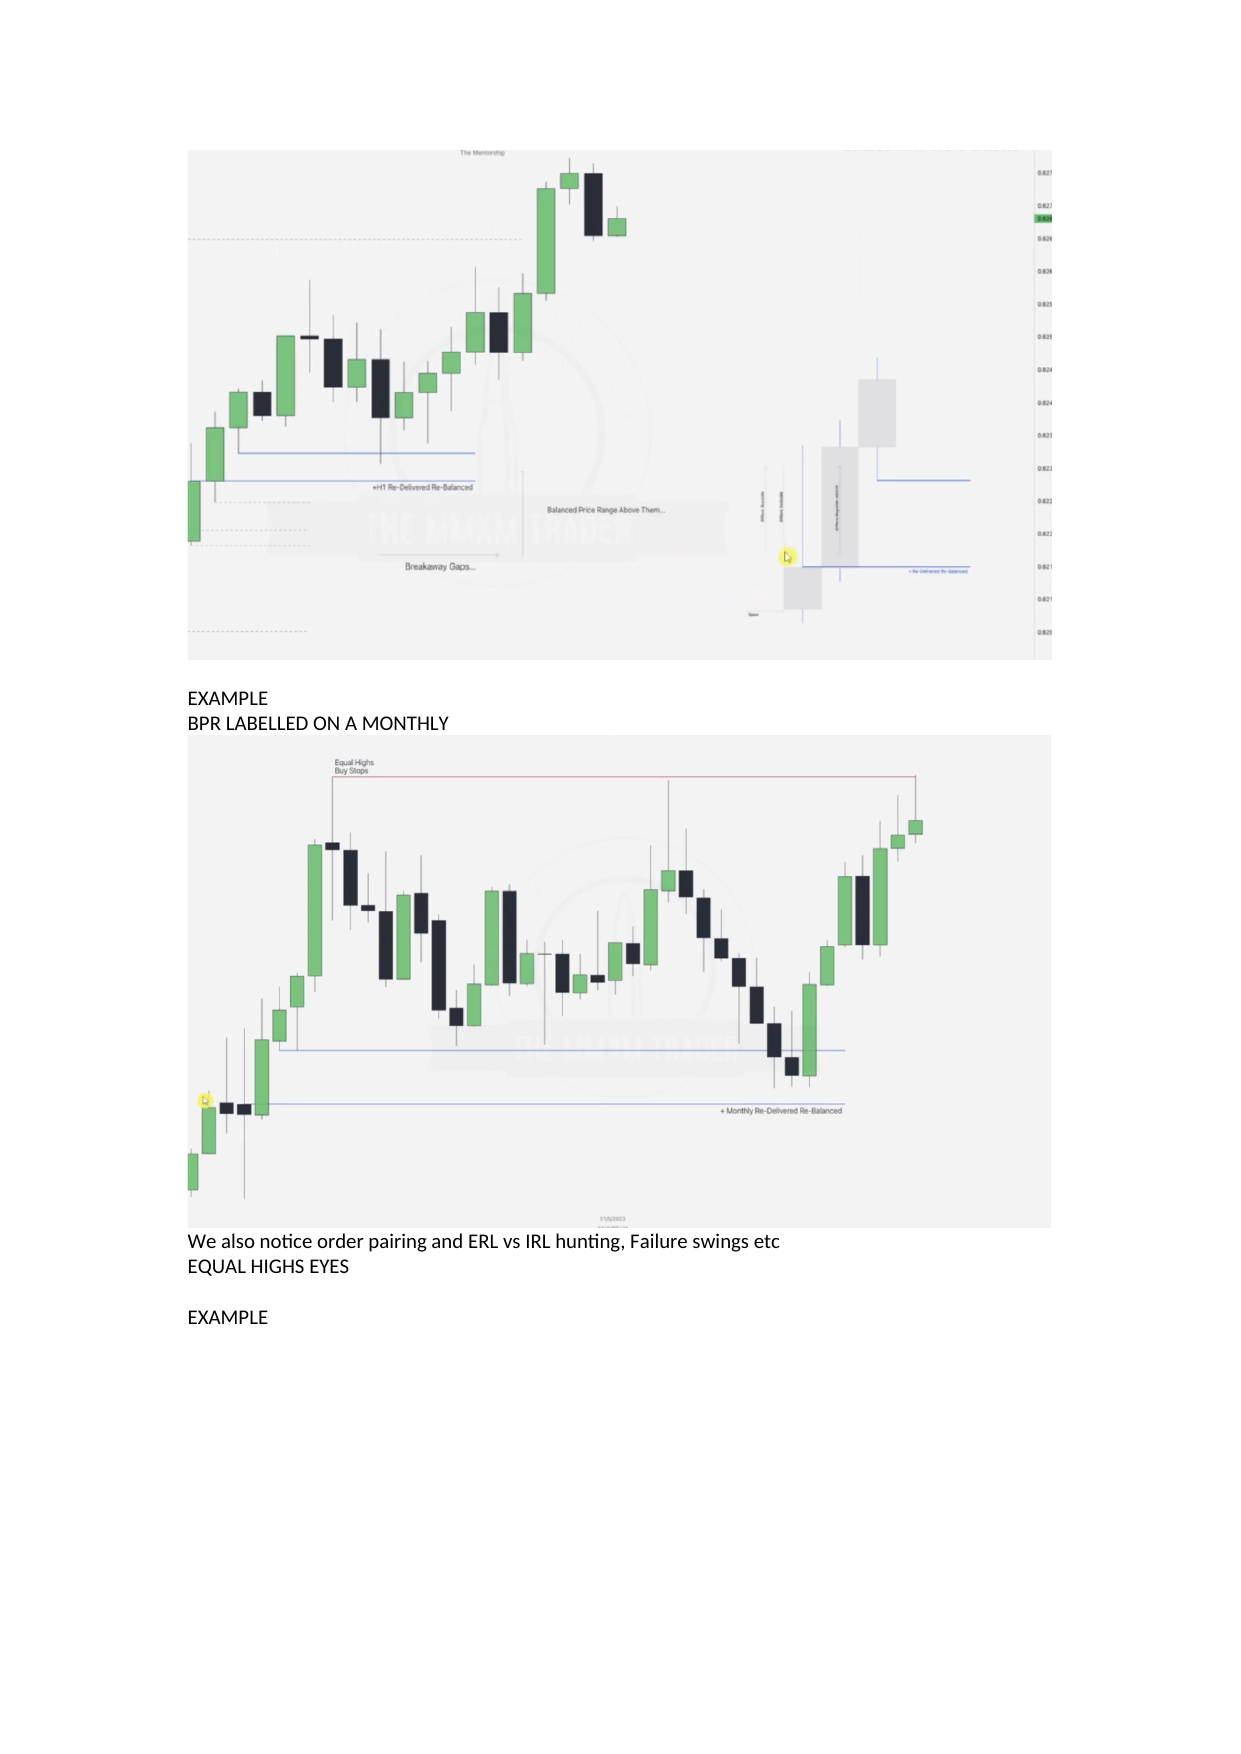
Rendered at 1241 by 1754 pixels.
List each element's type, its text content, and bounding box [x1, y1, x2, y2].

picture [187, 150, 1052, 660]
list EXAMPLE [187, 1304, 1053, 1329]
list EXAMPLE [187, 685, 1053, 710]
picture [187, 735, 1052, 1228]
list We also notice order pairing and ERL vs IRL hunting, Failure swings etc [187, 1228, 1053, 1253]
list EQUAL HIGHS EYES [187, 1253, 1053, 1279]
list BPR LABELLED ON A MONTHLY [187, 710, 1053, 736]
